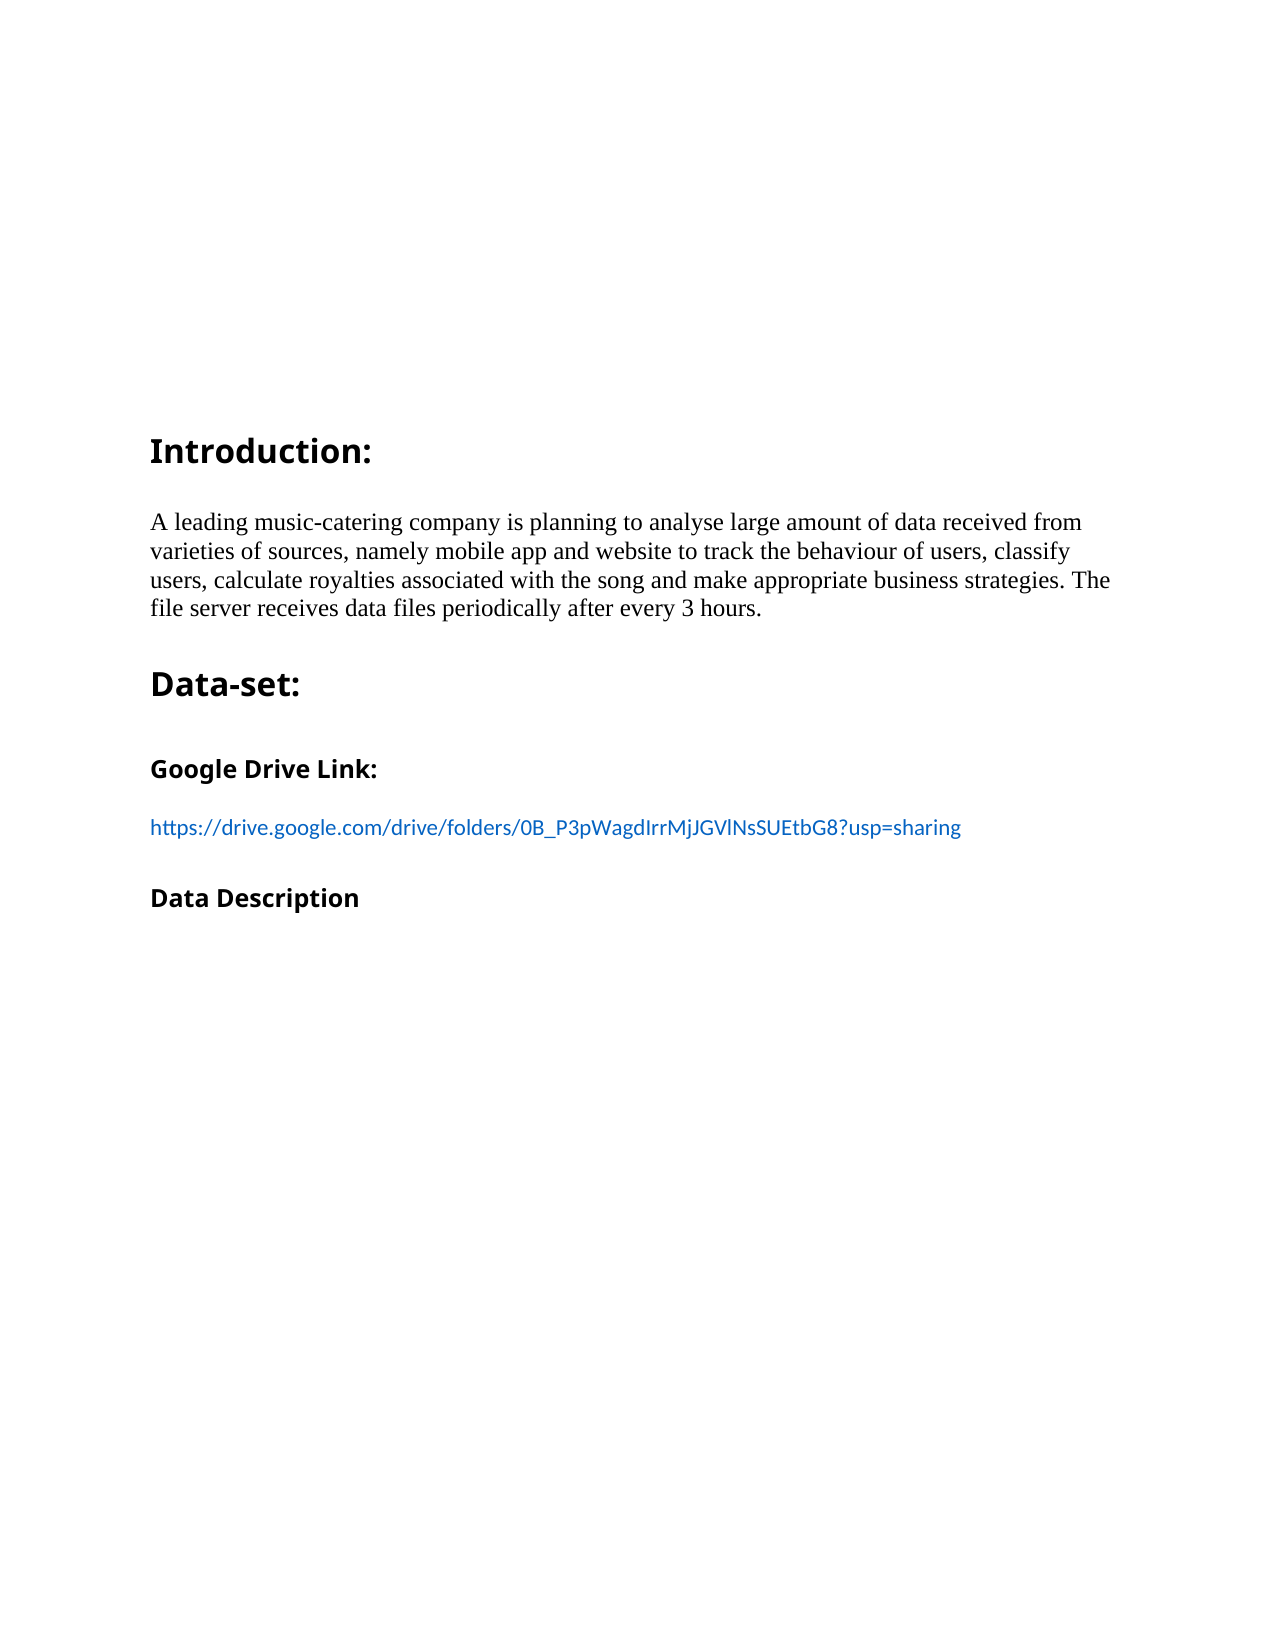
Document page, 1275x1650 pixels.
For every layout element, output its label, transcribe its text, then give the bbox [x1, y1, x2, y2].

text Data-set: [150, 661, 1125, 706]
text https://drive.google.com/drive/folders/0B_P3pWagdIrrMjJGVlNsSUEtbG8?usp=sharing [150, 813, 1125, 842]
text Introduction: [150, 428, 1125, 473]
text A leading music-catering company is planning to analyse large amount of data received from varieties of sources, namely mobile app and website to track the behaviour of users, classify users, calculate royalties associated with the song and make appropriate business strategies. The file server receives data files periodically after every 3 hours. [150, 507, 1125, 622]
text Data Description [150, 881, 1125, 915]
text Google Drive Link: [150, 751, 1125, 786]
